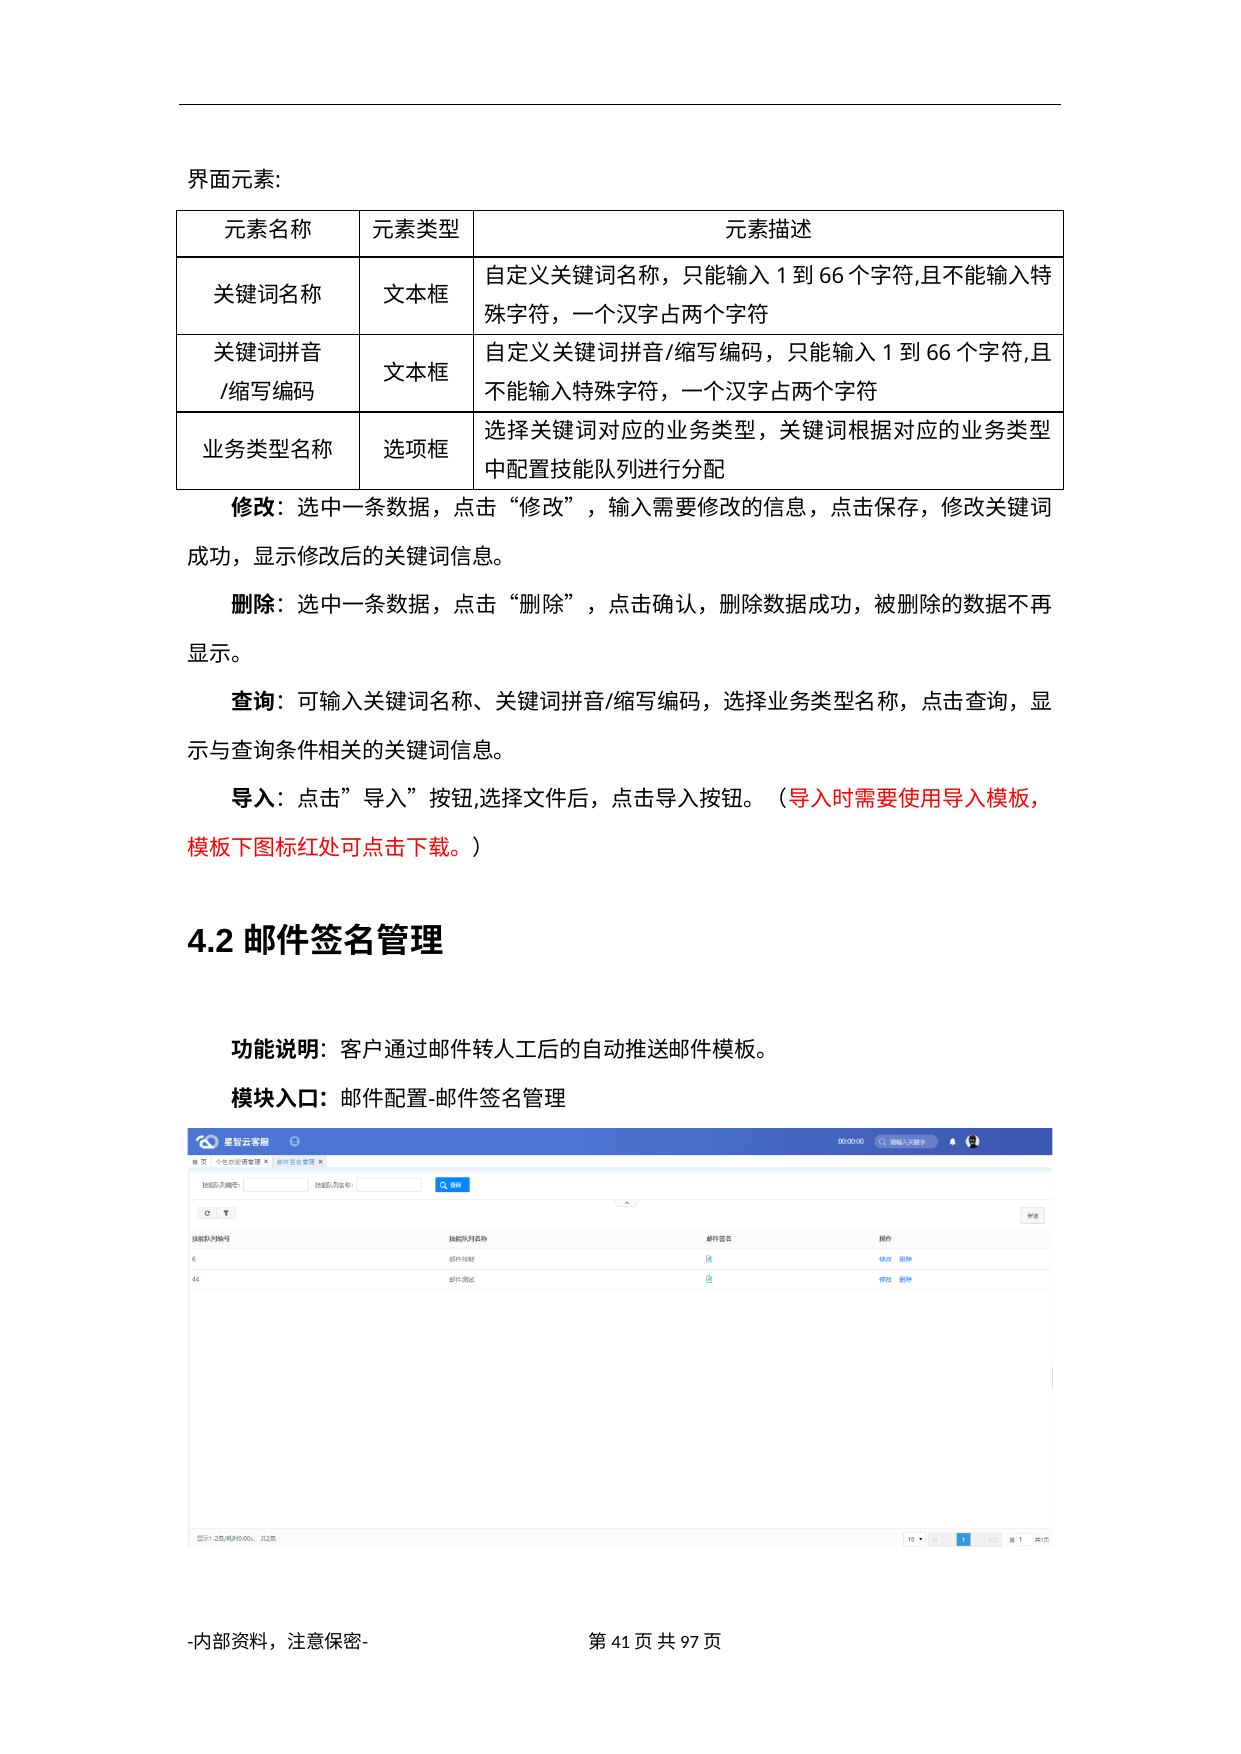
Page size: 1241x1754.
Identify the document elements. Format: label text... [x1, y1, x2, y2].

text 查询：可输入关键词名称、关键词拼音/缩写编码，选择业务类型名称，点击查询，显示与查询条件相关的关键词信息。 [187, 684, 1053, 765]
table_cell 选项框 [360, 413, 473, 489]
text 修改：选中一条数据，点击“修改”，输入需要修改的信息，点击保存，修改关键词成功，显示修改后的关键词信息。 [187, 490, 1053, 571]
table_cell 选择关键词对应的业务类型，关键词根据对应的业务类型中配置技能队列进行分配 [474, 413, 1063, 489]
text 界面元素: [187, 162, 1053, 194]
picture [187, 1128, 1053, 1548]
subtitle 4.2 邮件签名管理 [187, 905, 1053, 970]
text 模块入口：邮件配置-邮件签名管理 [187, 1080, 1053, 1113]
table_cell 关键词拼音 /缩写编码 [177, 335, 359, 411]
table_cell 文本框 [360, 335, 473, 411]
table_header 元素类型 [360, 211, 473, 256]
table_cell 自定义关键词拼音/缩写编码，只能输入1到66个字符,且不能输入特殊字符，一个汉字占两个字符 [474, 335, 1063, 411]
table_cell 业务类型名称 [177, 413, 359, 489]
table_header 元素描述 [474, 211, 1063, 256]
text 导入：点击”导入”按钮,选择文件后，点击导入按钮。（导入时需要使用导入模板，模板下图标红处可点击下载。） [187, 781, 1053, 862]
table_cell 关键词名称 [177, 258, 359, 334]
table_cell 自定义关键词名称，只能输入1到66个字符,且不能输入特殊字符，一个汉字占两个字符 [474, 258, 1063, 334]
table_header 元素名称 [177, 211, 359, 256]
table_cell 文本框 [360, 258, 473, 334]
text 功能说明：客户通过邮件转人工后的自动推送邮件模板。 [187, 1032, 1053, 1064]
text 删除：选中一条数据，点击“删除”，点击确认，删除数据成功，被删除的数据不再显示。 [187, 587, 1053, 668]
